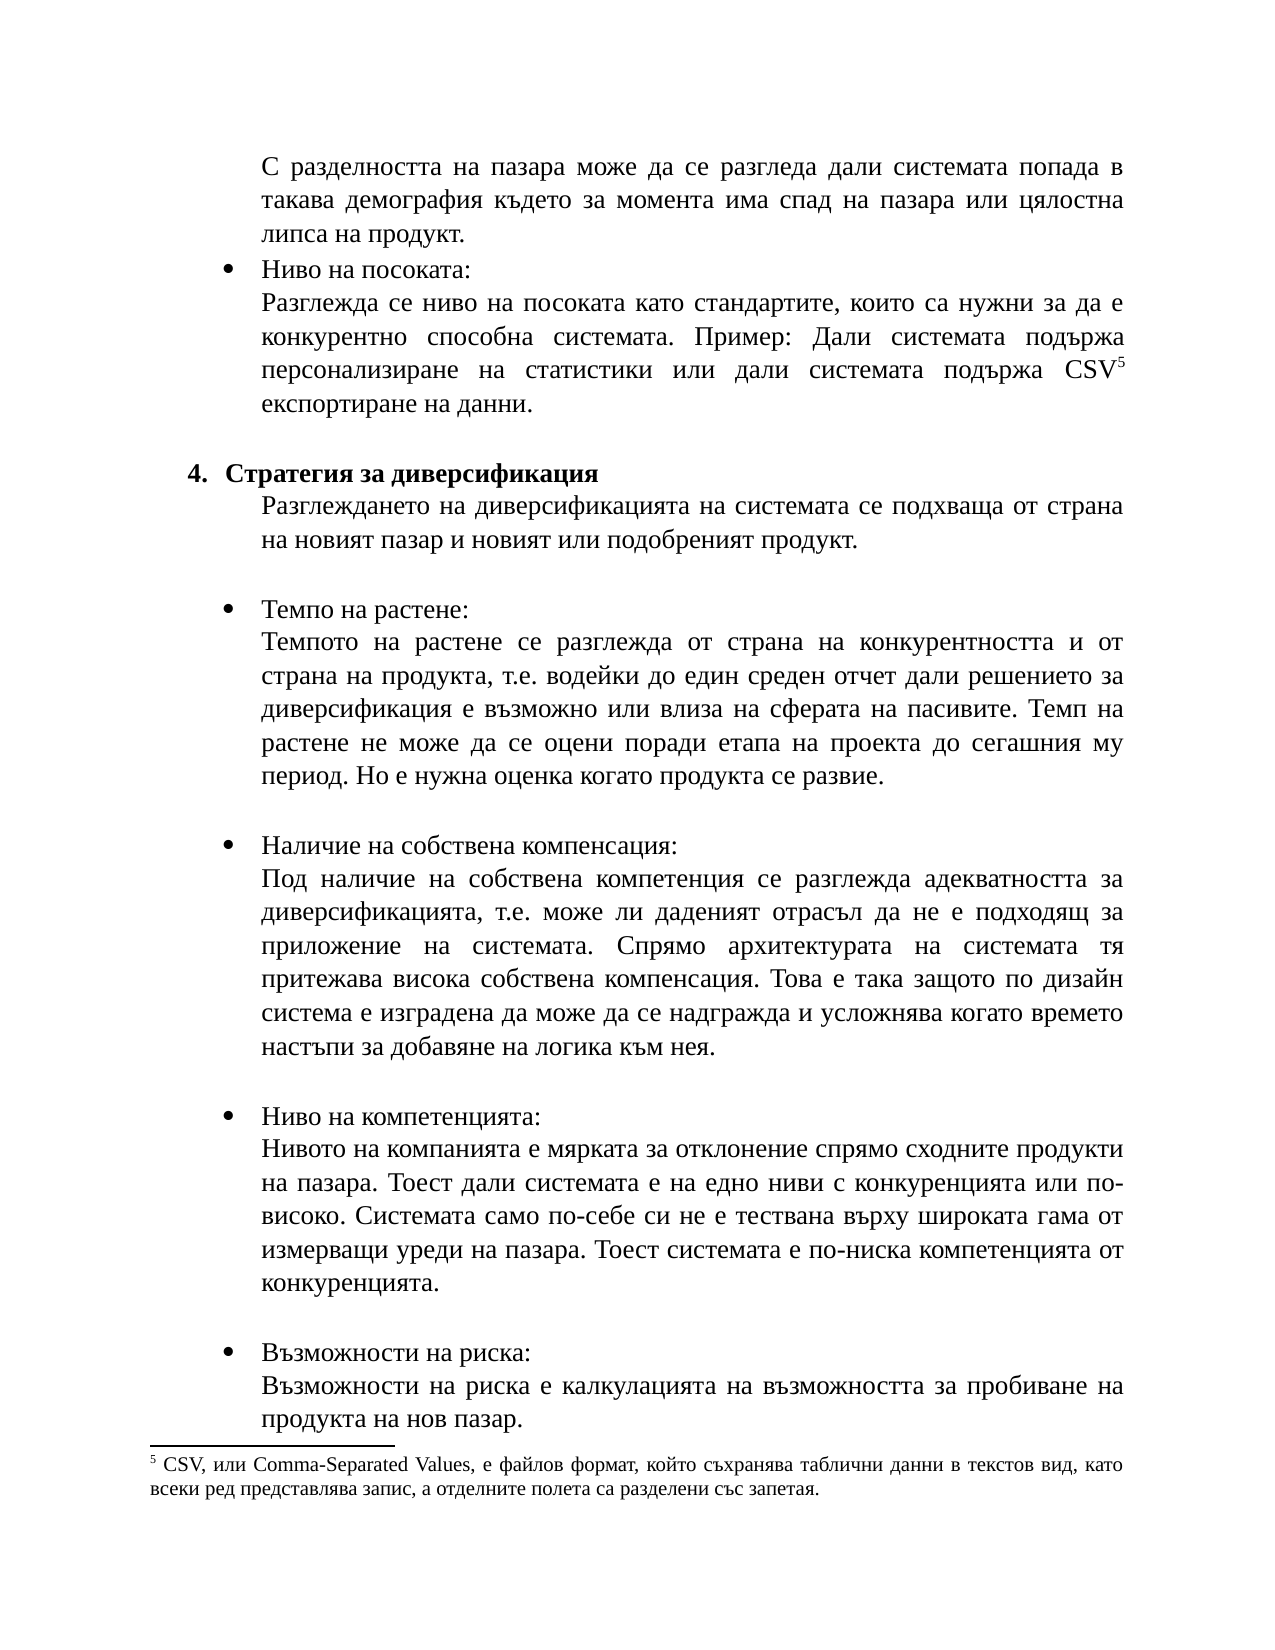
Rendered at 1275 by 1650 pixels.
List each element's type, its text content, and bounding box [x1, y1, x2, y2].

list Възможности на риска е калкулацията на възможността за пробиване на продукта на нов пазар. [261, 1369, 1125, 1433]
list Стратегия за диверсификация [187, 454, 1125, 489]
list Възможности на риска: [224, 1333, 1125, 1369]
list Ниво на компетенцията: [224, 1097, 1125, 1132]
list Темпото на растене се разглежда от страна на конкурентността и от страна на продукта, т.е. водейки до един среден отчет дали решението за диверсификация е възможно или влиза на сферата на пасивите. Темп на растене не може да се оцени поради етапа на проекта до сегашния му период. Но е нужна оценка когато продукта се развие. [261, 625, 1125, 791]
list Наличие на собствена компенсация: [224, 826, 1125, 862]
list Нивото на компанията е мярката за отклонение спрямо сходните продукти на пазара. Тоест дали системата е на едно ниви с конкуренцията или по-високо. Системата само по-себе си не е тествана върху широката гама от измерващи уреди на пазара. Тоест системата е по-ниска компетенцията от конкуренцията. [261, 1132, 1125, 1297]
list Разглеждането на диверсификацията на системата се подхваща от страна на новият пазар и новият или подобреният продукт. [261, 489, 1125, 554]
list С разделността на пазара може да се разгледа дали системата попада в такава демография където за момента има спад на пазара или цялостна липса на продукт. [261, 150, 1125, 248]
list Под наличие на собствена компетенция се разглежда адекватността за диверсификацията, т.е. може ли даденият отрасъл да не е подходящ за приложение на системата. Спрямо архитектурата на системата тя притежава висока собствена компенсация. Това е така защото по дизайн система е изградена да може да се надгражда и усложнява когато времето настъпи за добавяне на логика към нея. [261, 862, 1125, 1061]
list Темпо на растене: [224, 590, 1125, 625]
list Разглежда се ниво на посоката като стандартите, които са нужни за да е конкурентно способна системата. Пример: Дали системата подържа персонализиране на статистики или дали системата подържа CSV експортиране на данни. [261, 286, 1125, 418]
list Ниво на посоката: [224, 251, 1125, 286]
